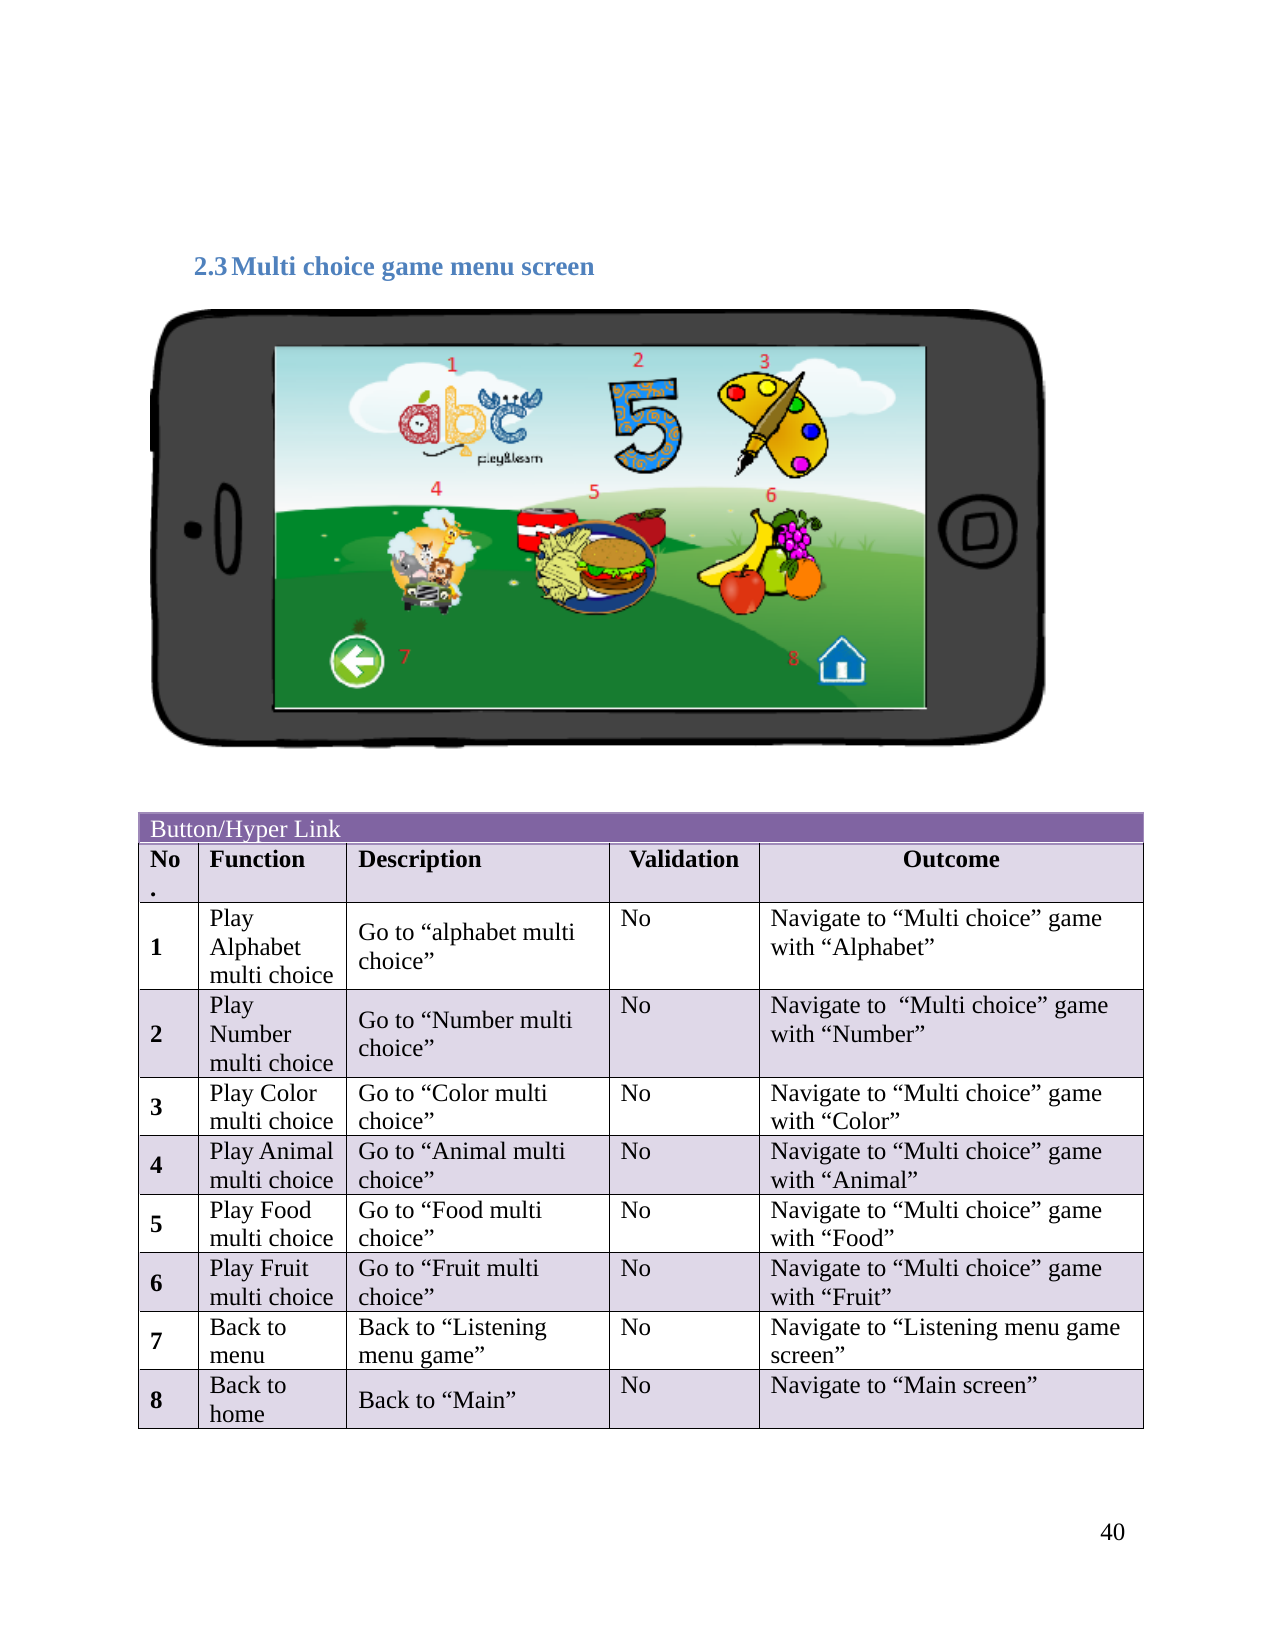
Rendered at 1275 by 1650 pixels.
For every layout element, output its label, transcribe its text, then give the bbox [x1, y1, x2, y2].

table_cell No [610, 1370, 759, 1428]
table_header Button/Hyper Link [140, 814, 1143, 842]
table_cell Go to “Color multi choice” [347, 1078, 609, 1135]
table_cell Navigate to “Multi choice” game with “Color” [760, 1078, 1143, 1135]
table_cell Navigate to “Multi choice” game with “Number” [760, 990, 1143, 1077]
picture [150, 309, 1046, 755]
table_cell Back to menu [199, 1312, 346, 1369]
table_cell No [610, 1195, 759, 1252]
table_cell Play Animal multi choice [199, 1136, 346, 1194]
table_cell Description [347, 845, 609, 902]
table_cell 4 [139, 1135, 198, 1194]
table_cell 6 [139, 1252, 198, 1311]
table_cell No [610, 1078, 759, 1135]
table_cell 2 [139, 989, 198, 1077]
table_cell Navigate to “Listening menu game screen” [760, 1312, 1143, 1369]
table_cell Function [199, 845, 346, 902]
table_cell Go to “Fruit multi choice” [347, 1253, 609, 1311]
table_cell Play Food multi choice [199, 1195, 346, 1252]
table_cell Go to “Food multi choice” [347, 1195, 609, 1252]
table_cell Validation [610, 845, 759, 902]
table_cell Navigate to “Multi choice” game with “Fruit” [760, 1253, 1143, 1311]
table_cell Back to “Main” [347, 1370, 609, 1428]
table_cell Back to home [199, 1370, 346, 1428]
table_cell Play Color multi choice [199, 1078, 346, 1135]
table_cell Back to “Listening menu game” [347, 1312, 609, 1369]
table_cell No [610, 903, 759, 989]
table_cell Outcome [760, 845, 1143, 902]
table_cell 3 [139, 1077, 198, 1135]
table_cell Play Number multi choice [199, 990, 346, 1077]
table_cell Go to “Animal multi choice” [347, 1136, 609, 1194]
table_cell Navigate to “Multi choice” game with “Animal” [760, 1136, 1143, 1194]
table_cell No. [139, 845, 198, 902]
table_cell Navigate to “Multi choice” game with “Alphabet” [760, 903, 1143, 989]
table_cell Navigate to “Multi choice” game with “Food” [760, 1195, 1143, 1252]
table_cell No [610, 1136, 759, 1194]
table_cell Go to “Number multi choice” [347, 990, 609, 1077]
table_cell 5 [139, 1194, 198, 1252]
table_cell No [610, 1312, 759, 1369]
table_cell 7 [139, 1311, 198, 1369]
table_cell 1 [139, 902, 198, 989]
table_cell No [610, 990, 759, 1077]
table_cell Navigate to “Main screen” [760, 1370, 1143, 1428]
subtitle Multi choice game menu screen [194, 250, 1125, 281]
table_cell Play Fruit multi choice [199, 1253, 346, 1311]
table_cell No [610, 1253, 759, 1311]
table_cell Play Alphabet multi choice [199, 903, 346, 989]
table_cell Go to “alphabet multi choice” [347, 903, 609, 989]
table_cell 8 [139, 1369, 198, 1428]
